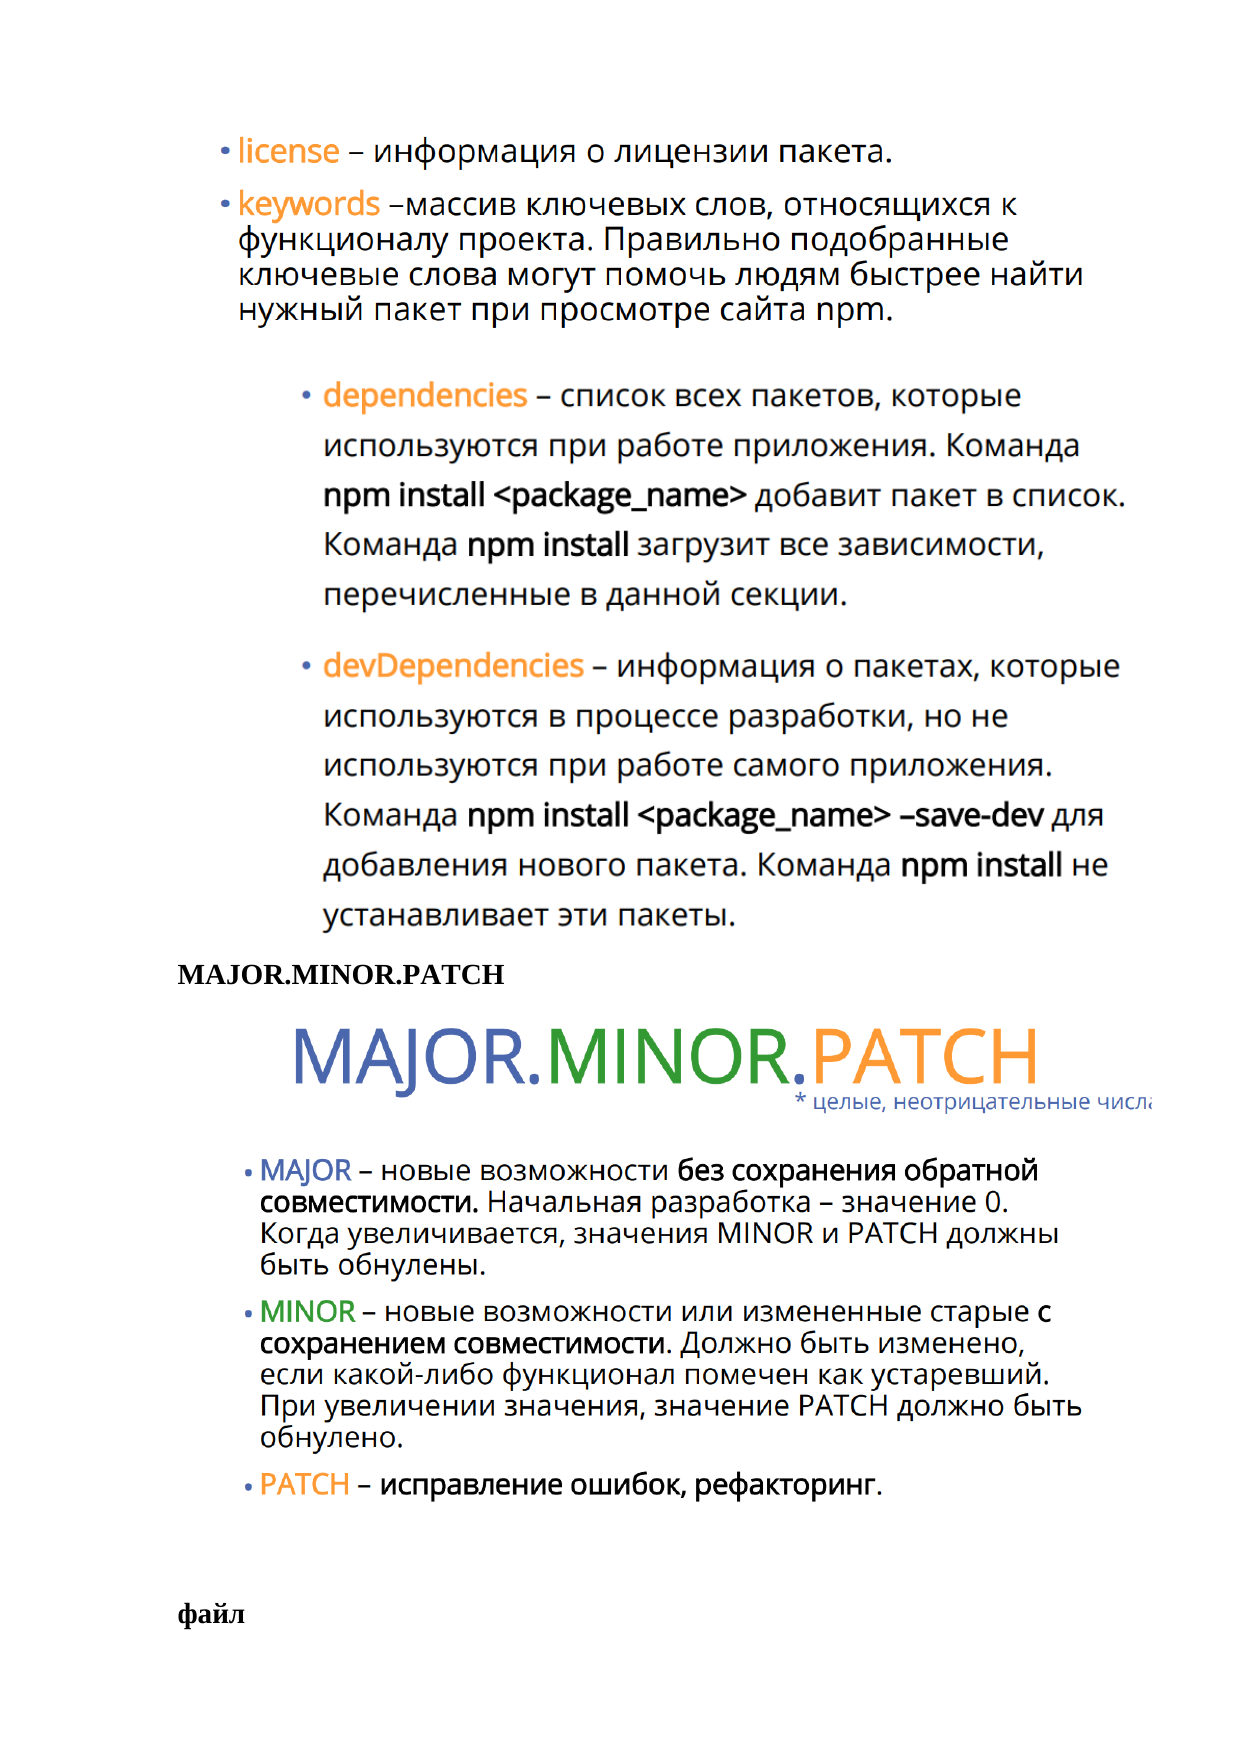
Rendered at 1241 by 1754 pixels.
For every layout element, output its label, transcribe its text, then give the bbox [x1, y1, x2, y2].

picture [177, 1009, 1152, 1524]
text MAJOR.MINOR.PATCH [177, 957, 1152, 991]
text файл [177, 1596, 1152, 1629]
picture [177, 351, 1152, 938]
picture [177, 118, 1152, 343]
